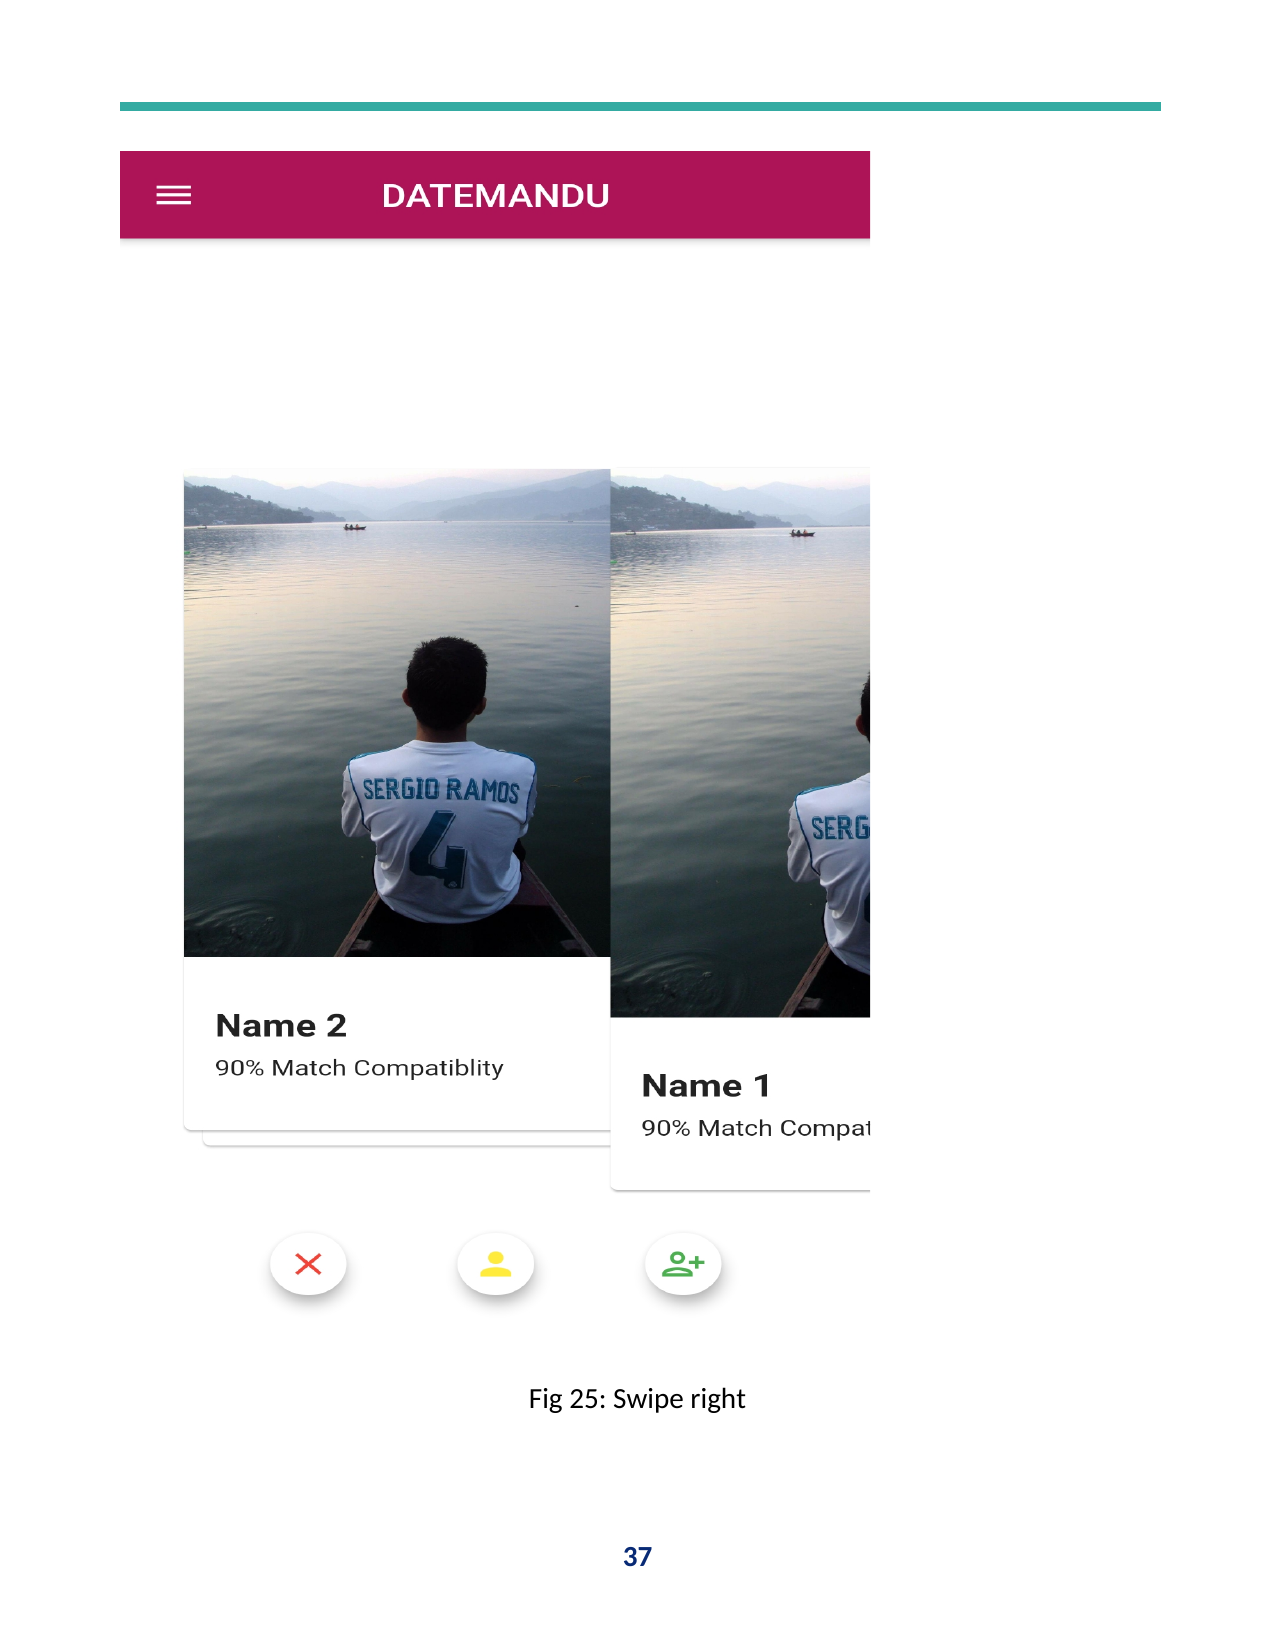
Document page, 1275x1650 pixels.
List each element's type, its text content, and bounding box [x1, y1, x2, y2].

text Fig 25: Swipe right [120, 1380, 1155, 1416]
picture [120, 151, 871, 1376]
